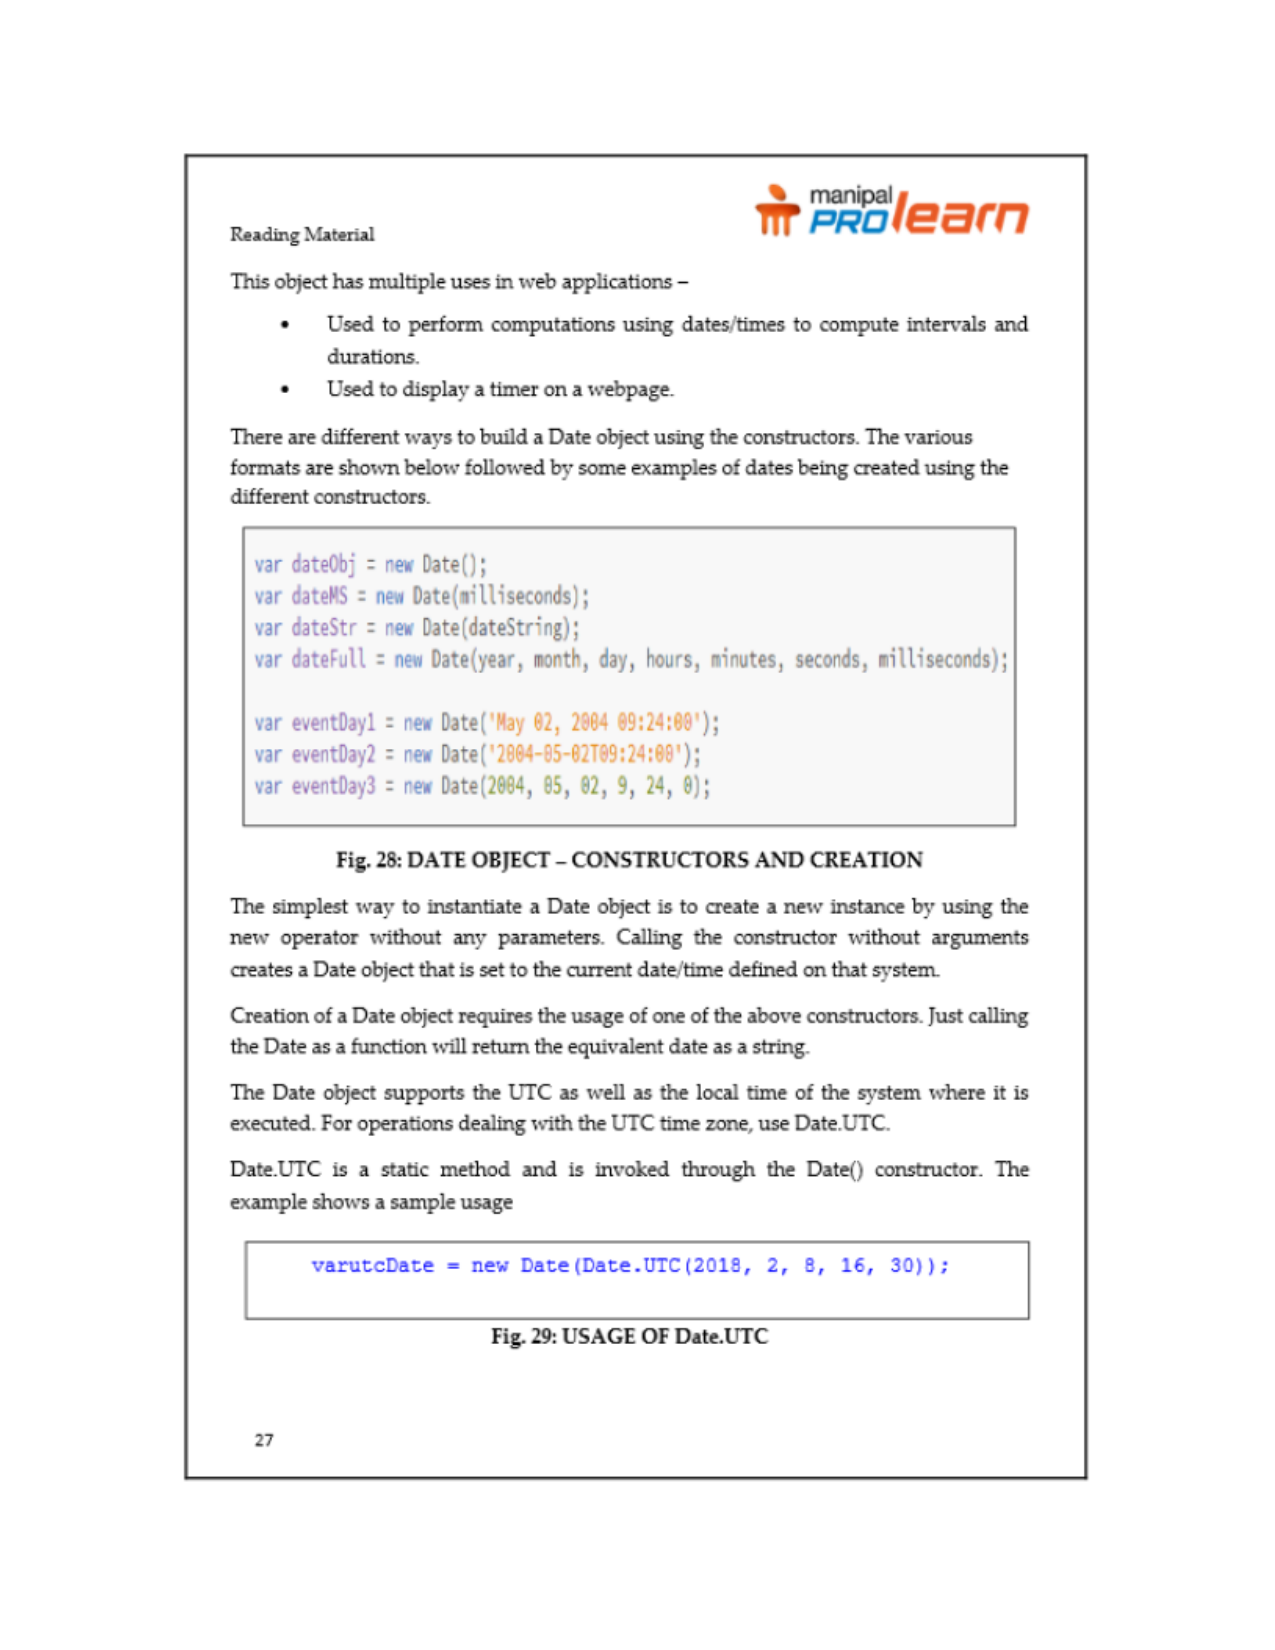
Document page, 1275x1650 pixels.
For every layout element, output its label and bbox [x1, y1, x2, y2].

picture [178, 150, 1097, 1491]
